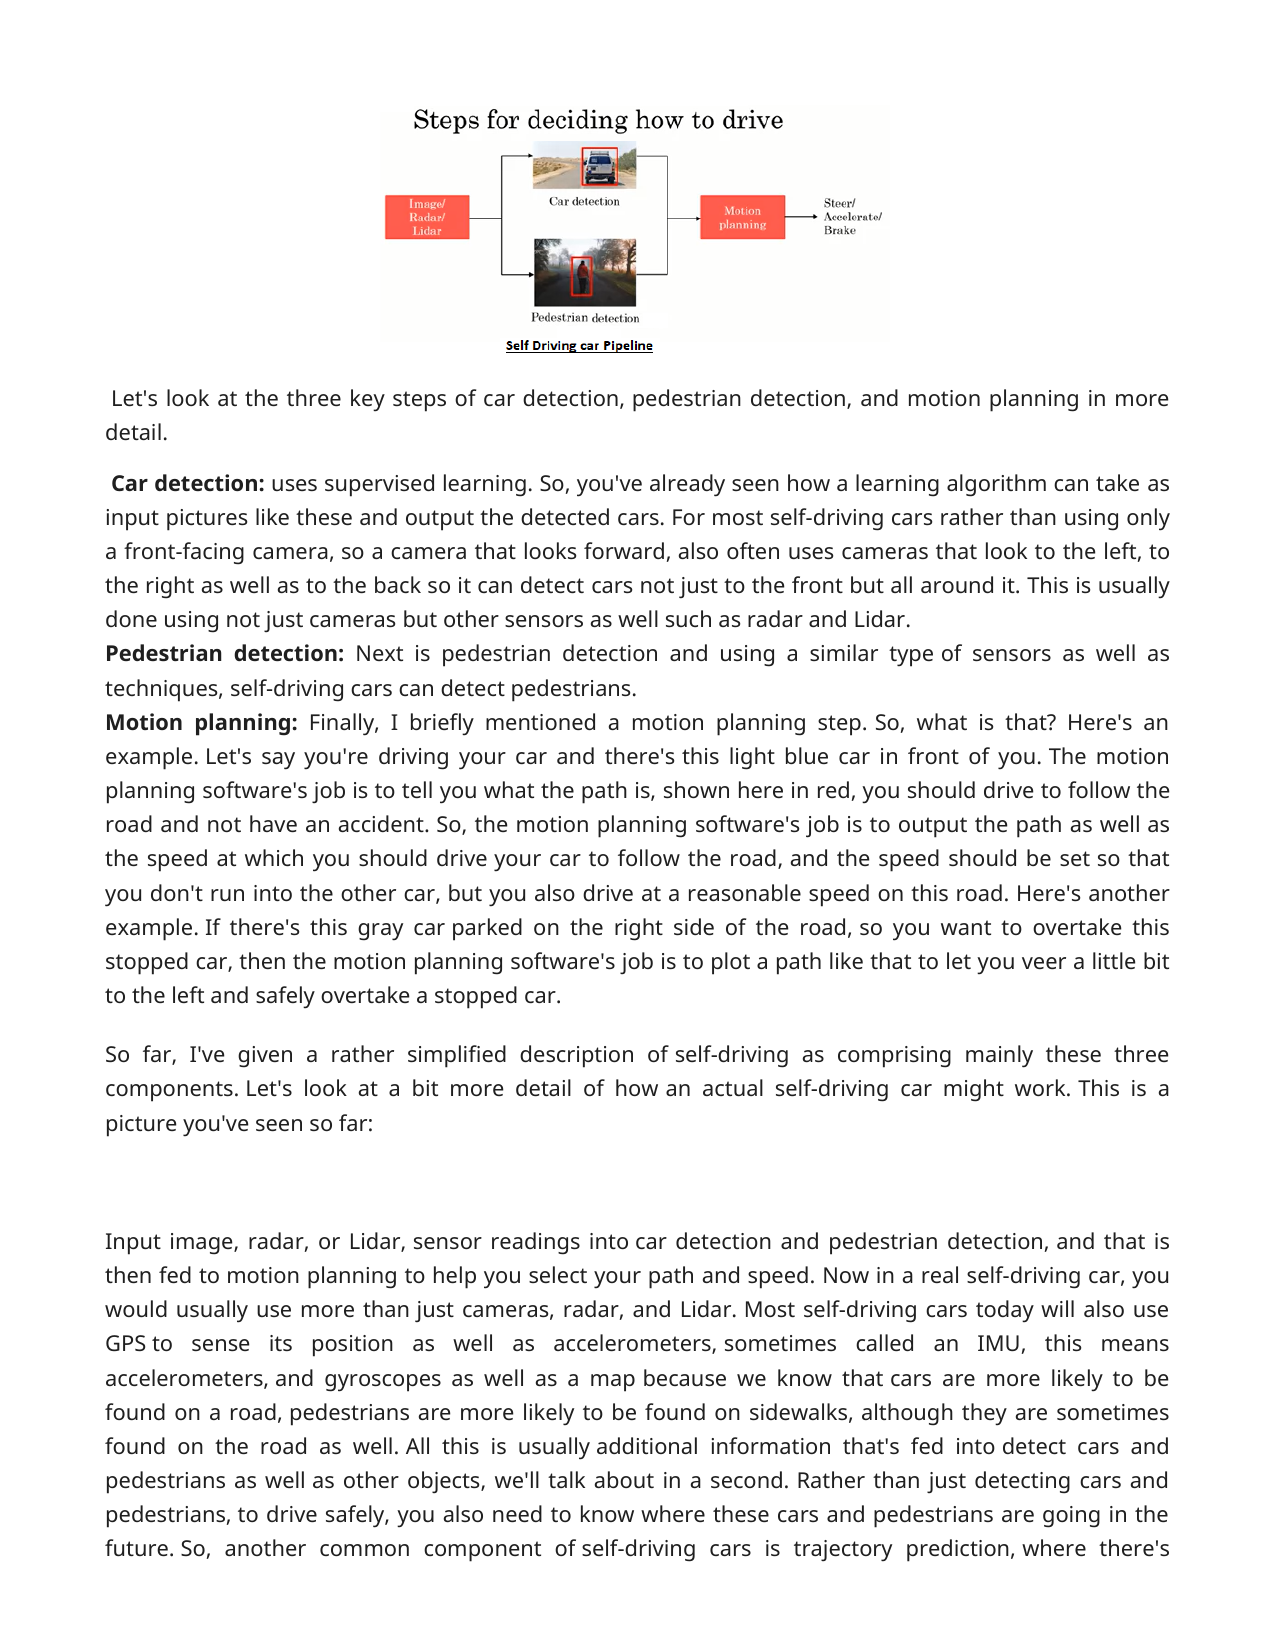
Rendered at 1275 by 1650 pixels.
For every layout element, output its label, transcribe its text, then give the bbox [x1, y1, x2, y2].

text Motion planning: Finally, I briefly mentioned a motion planning step. So, what is that? Here's an example. Let's say you're driving your car and there's this light blue car in front of you. The motion planning software's job is to tell you what the path is, shown here in red, you should drive to follow the road and not have an accident. So, the motion planning software's job is to output the path as well as the speed at which you should drive your car to follow the road, and the speed should be set so that you don't run into the other car, but you also drive at a reasonable speed on this road. Here's another example. If there's this gray car parked on the right side of the road, so you want to overtake this stopped car, then the motion planning software's job is to plot a path like that to let you veer a little bit to the left and safely overtake a stopped car. [105, 707, 1170, 1010]
text So far, I've given a rather simplified description of self-driving as comprising mainly these three components. Let's look at a bit more detail of how an actual self-driving car might work. This is a picture you've seen so far: [105, 1039, 1170, 1137]
text Car detection: uses supervised learning. So, you've already seen how a learning algorithm can take as input pictures like these and output the detected cars. For most self-driving cars rather than using only a front-facing camera, so a camera that looks forward, also often uses cameras that look to the left, to the right as well as to the back so it can detect cars not just to the front but all around it. This is usually done using not just cameras but other sensors as well such as radar and Lidar. [105, 468, 1170, 634]
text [105, 1226, 1170, 1563]
text Pedestrian detection: Next is pedestrian detection and using a similar type of sensors as well as techniques, self-driving cars can detect pedestrians. [105, 638, 1170, 702]
text Let's look at the three key steps of car detection, pedestrian detection, and motion planning in more detail. [105, 383, 1170, 447]
picture [380, 105, 895, 354]
